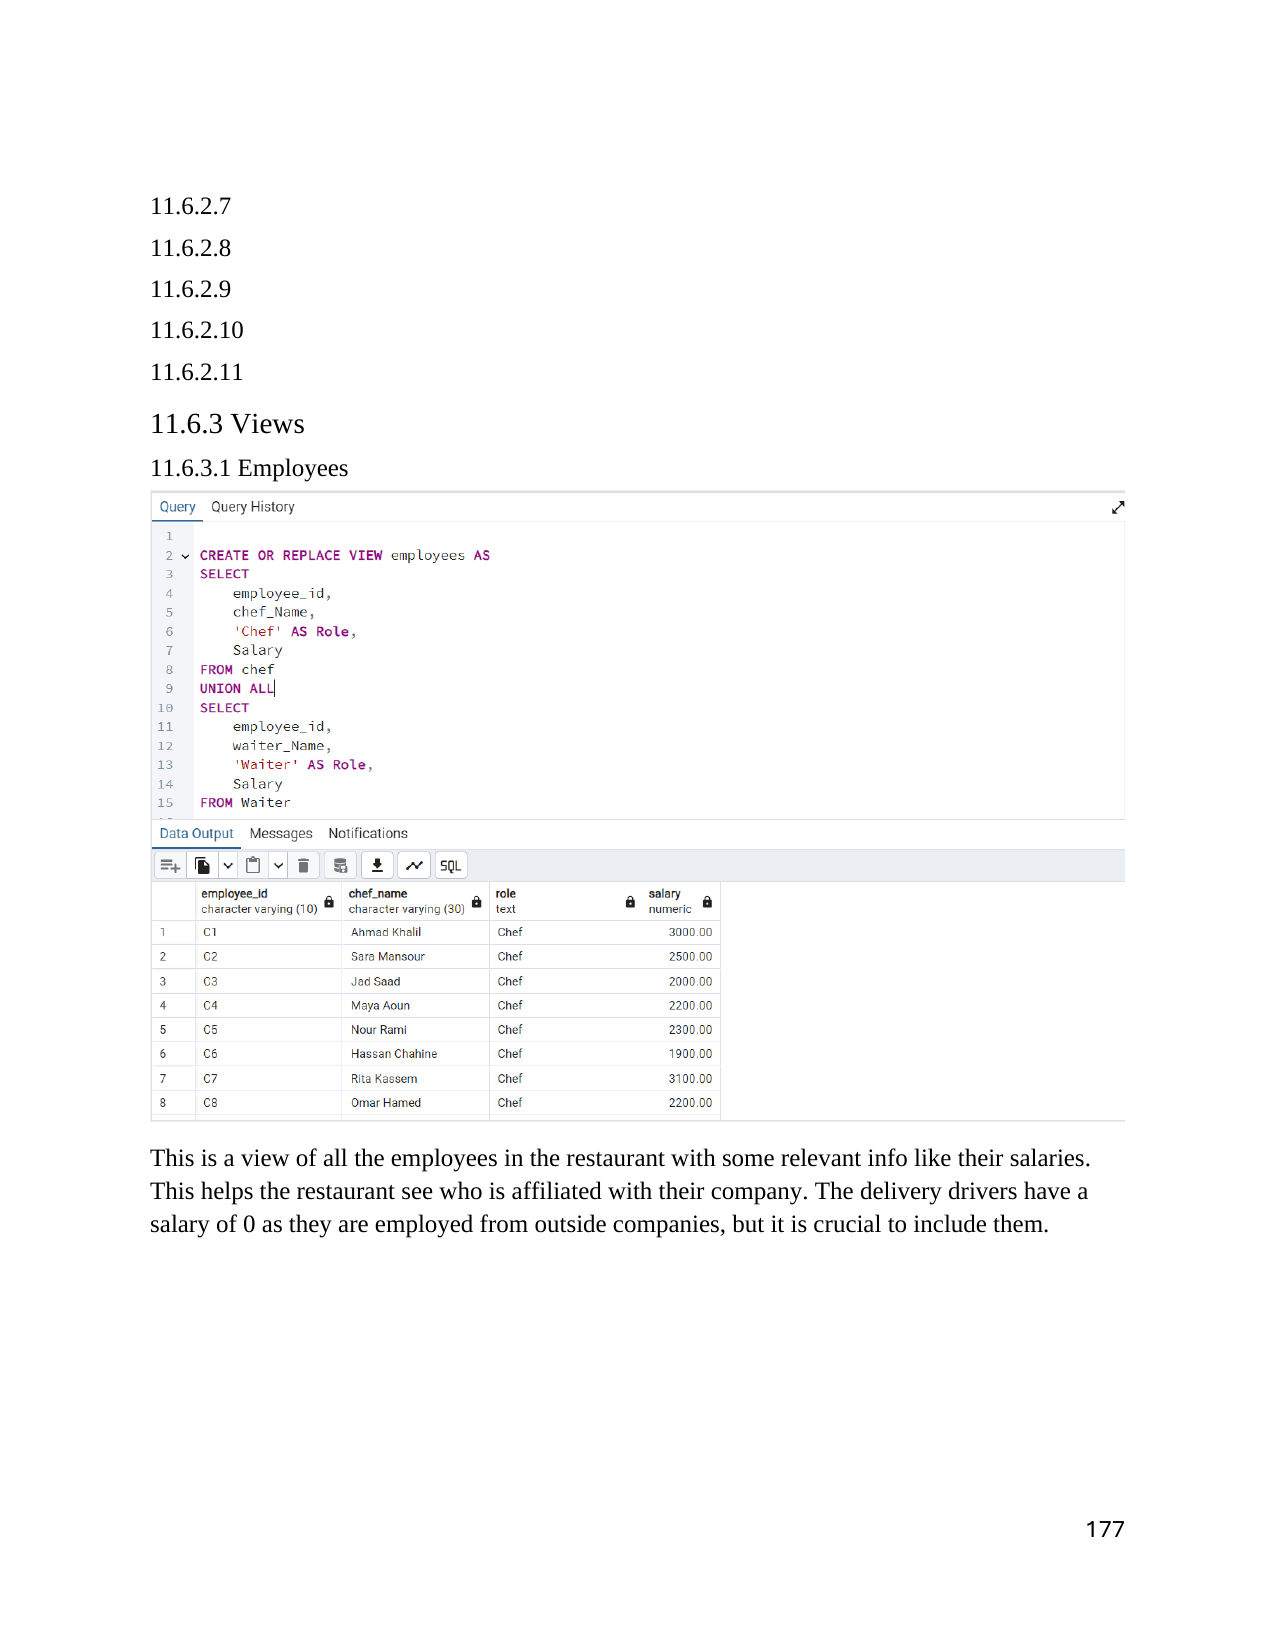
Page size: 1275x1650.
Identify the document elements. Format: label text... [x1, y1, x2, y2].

subtitle 11.6.3 Views [150, 406, 1125, 440]
subtitle 11.6.2.11 [150, 357, 1125, 386]
subtitle 11.6.2.9 [150, 274, 1125, 303]
subtitle 11.6.2.7 [150, 191, 1125, 220]
subtitle 11.6.2.8 [150, 233, 1125, 261]
subtitle 11.6.3.1 Employees [150, 453, 1125, 482]
text This is a view of all the employees in the restaurant with some relevant info like their salaries. This helps the restaurant see who is affiliated with their company. The delivery drivers have a salary of 0 as they are employed from outside companies, but it is crucial to include them. [150, 1143, 1125, 1238]
picture [150, 490, 1125, 1122]
subtitle 11.6.2.10 [150, 315, 1125, 344]
